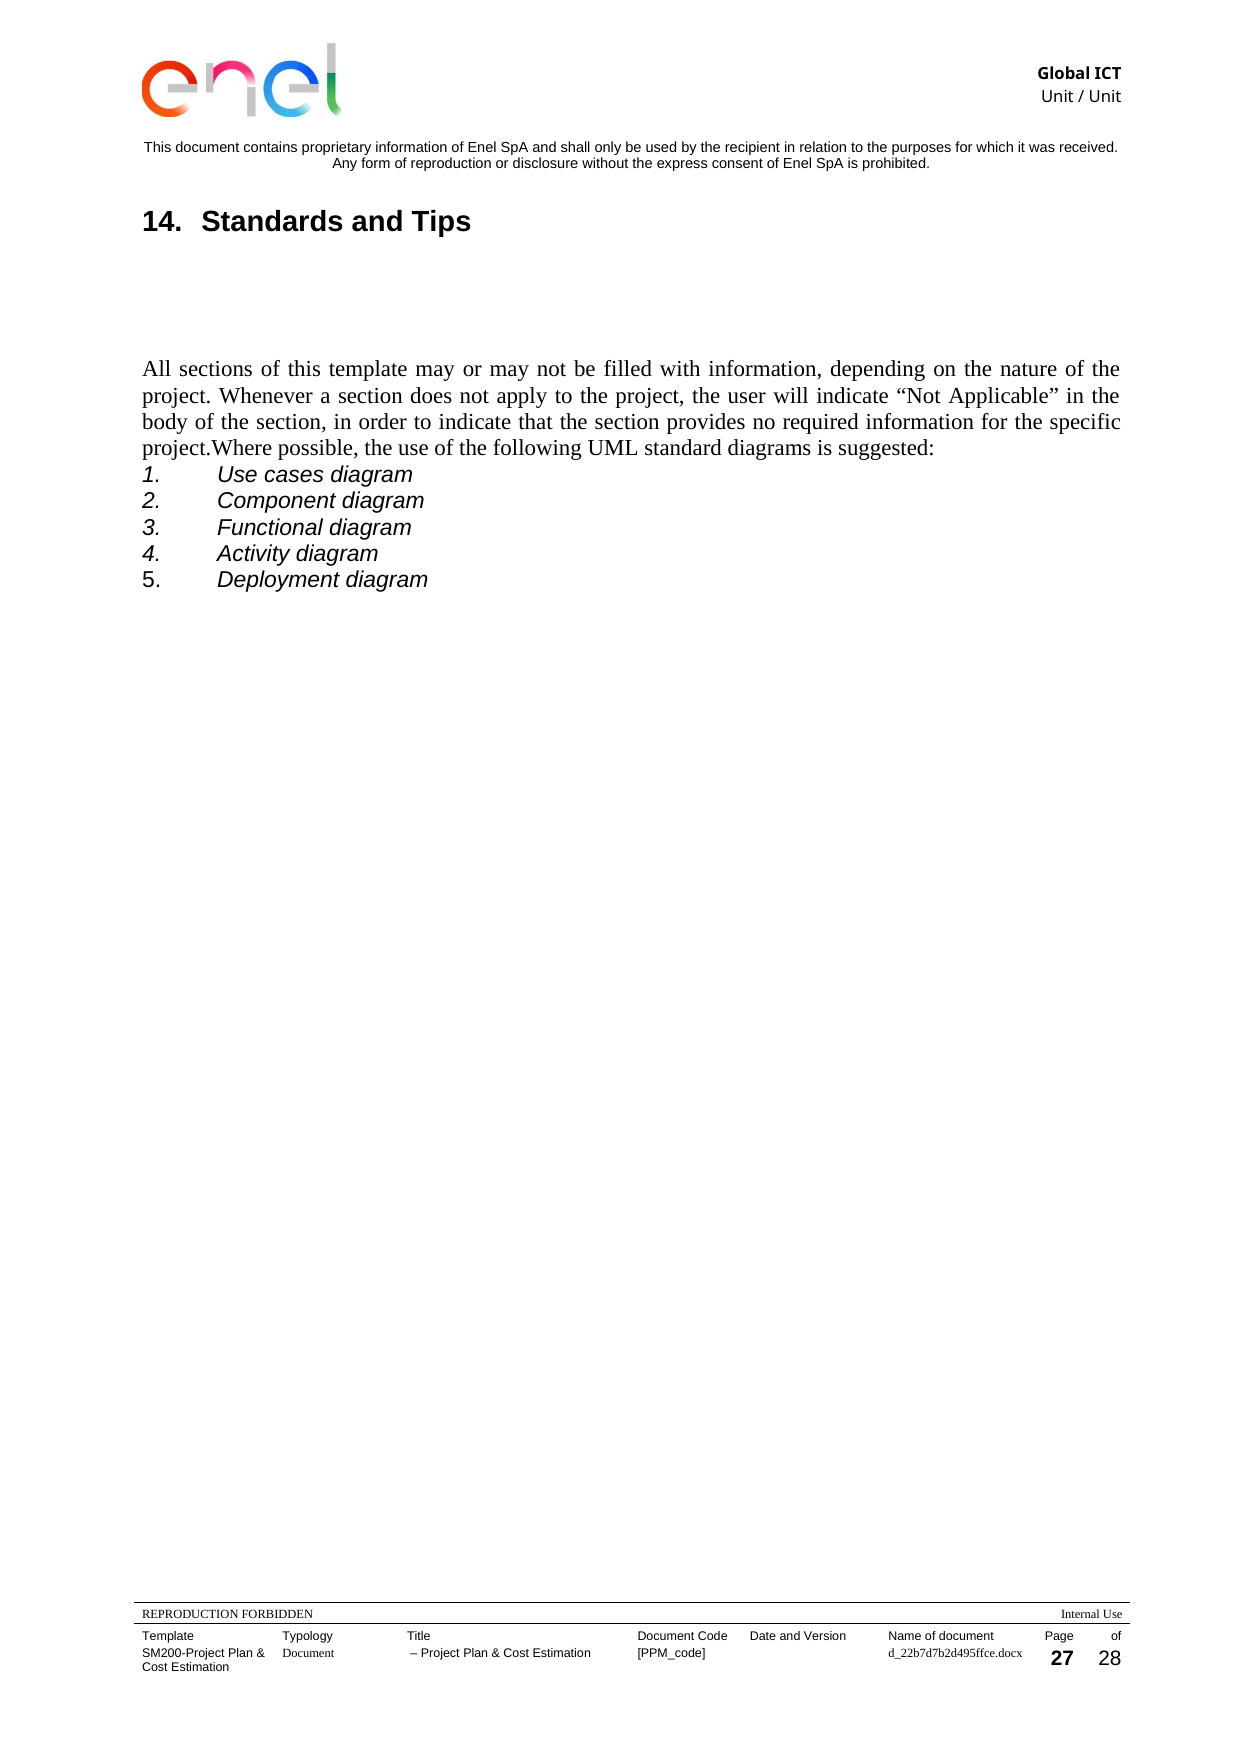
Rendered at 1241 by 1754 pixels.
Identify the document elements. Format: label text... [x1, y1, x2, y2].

picture [141, 43, 342, 117]
subtitle Standards and Tips [142, 204, 1122, 237]
